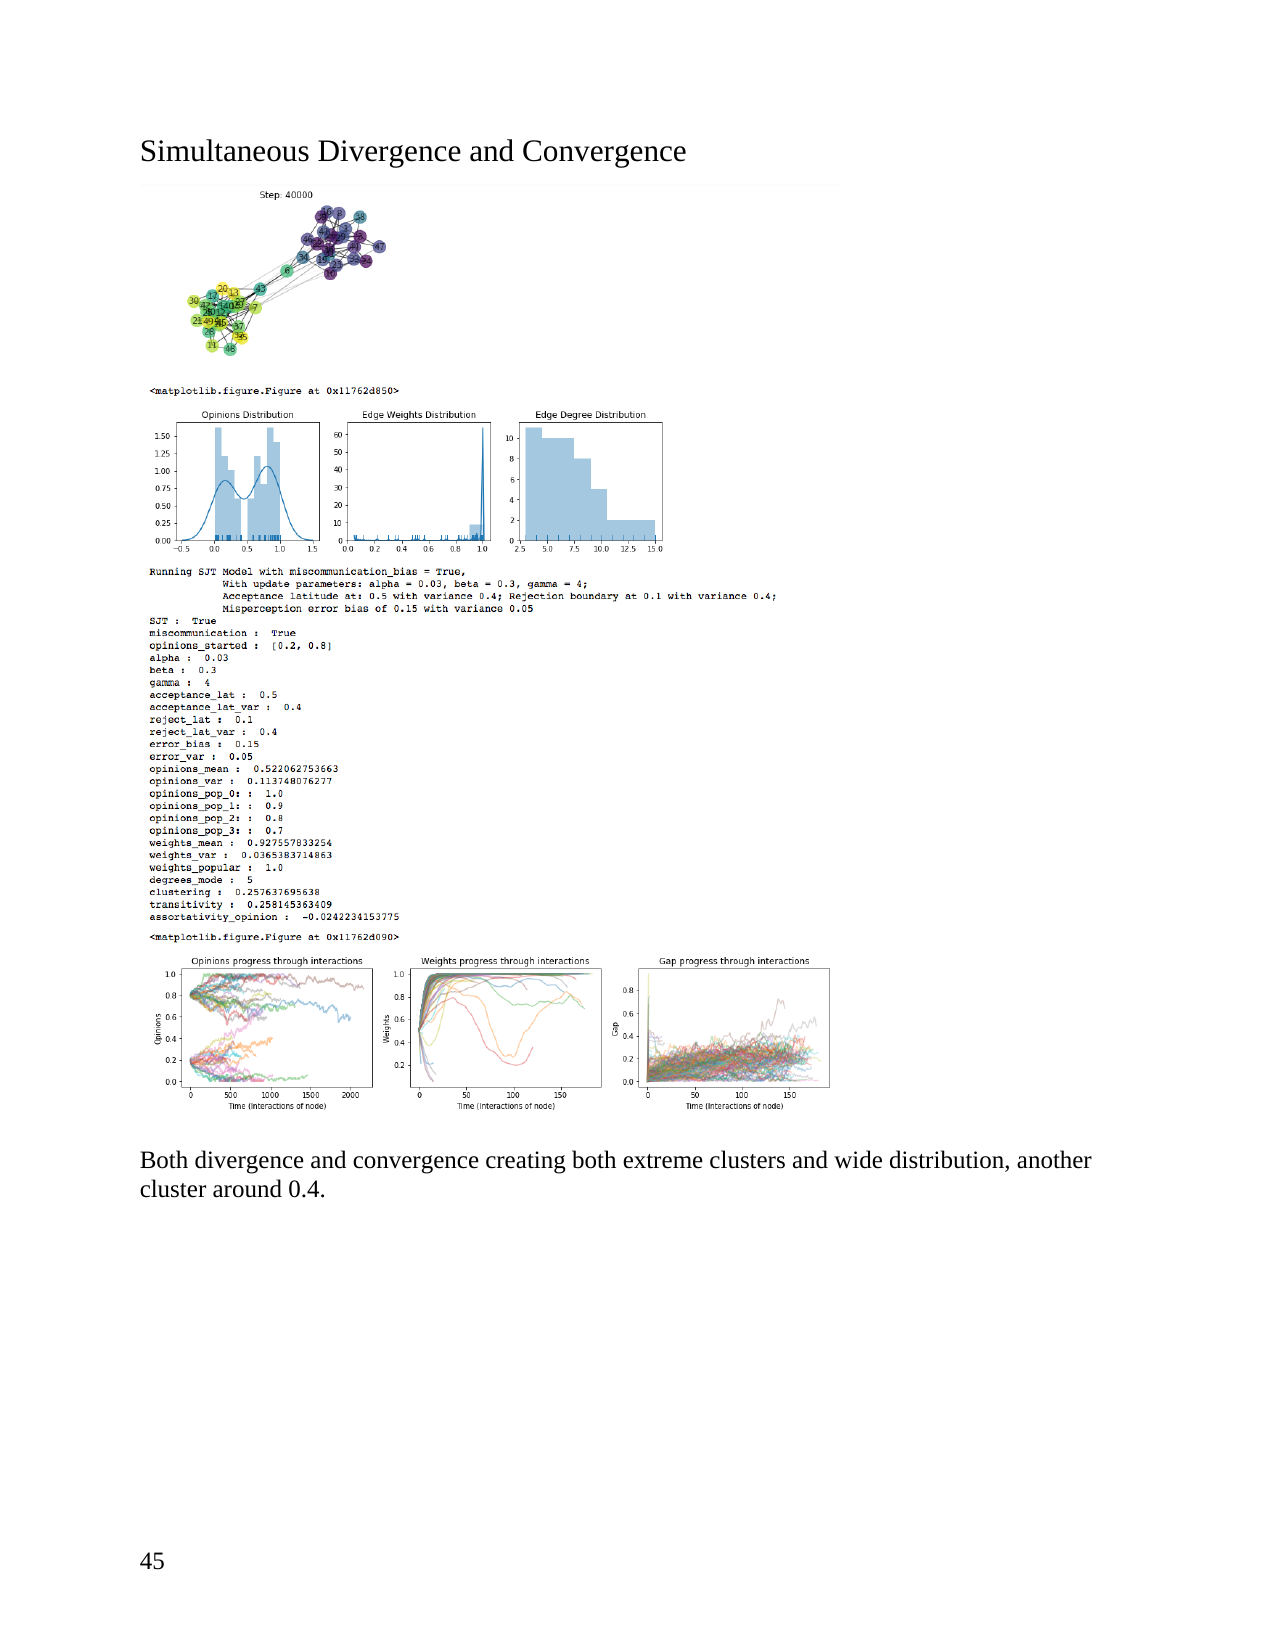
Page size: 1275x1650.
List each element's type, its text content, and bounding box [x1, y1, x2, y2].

text Both divergence and convergence creating both extreme clusters and wide distribution, another cluster around 0.4. [139, 1145, 1136, 1203]
subtitle Simultaneous Divergence and Convergence [139, 132, 1136, 168]
picture [139, 184, 840, 1117]
